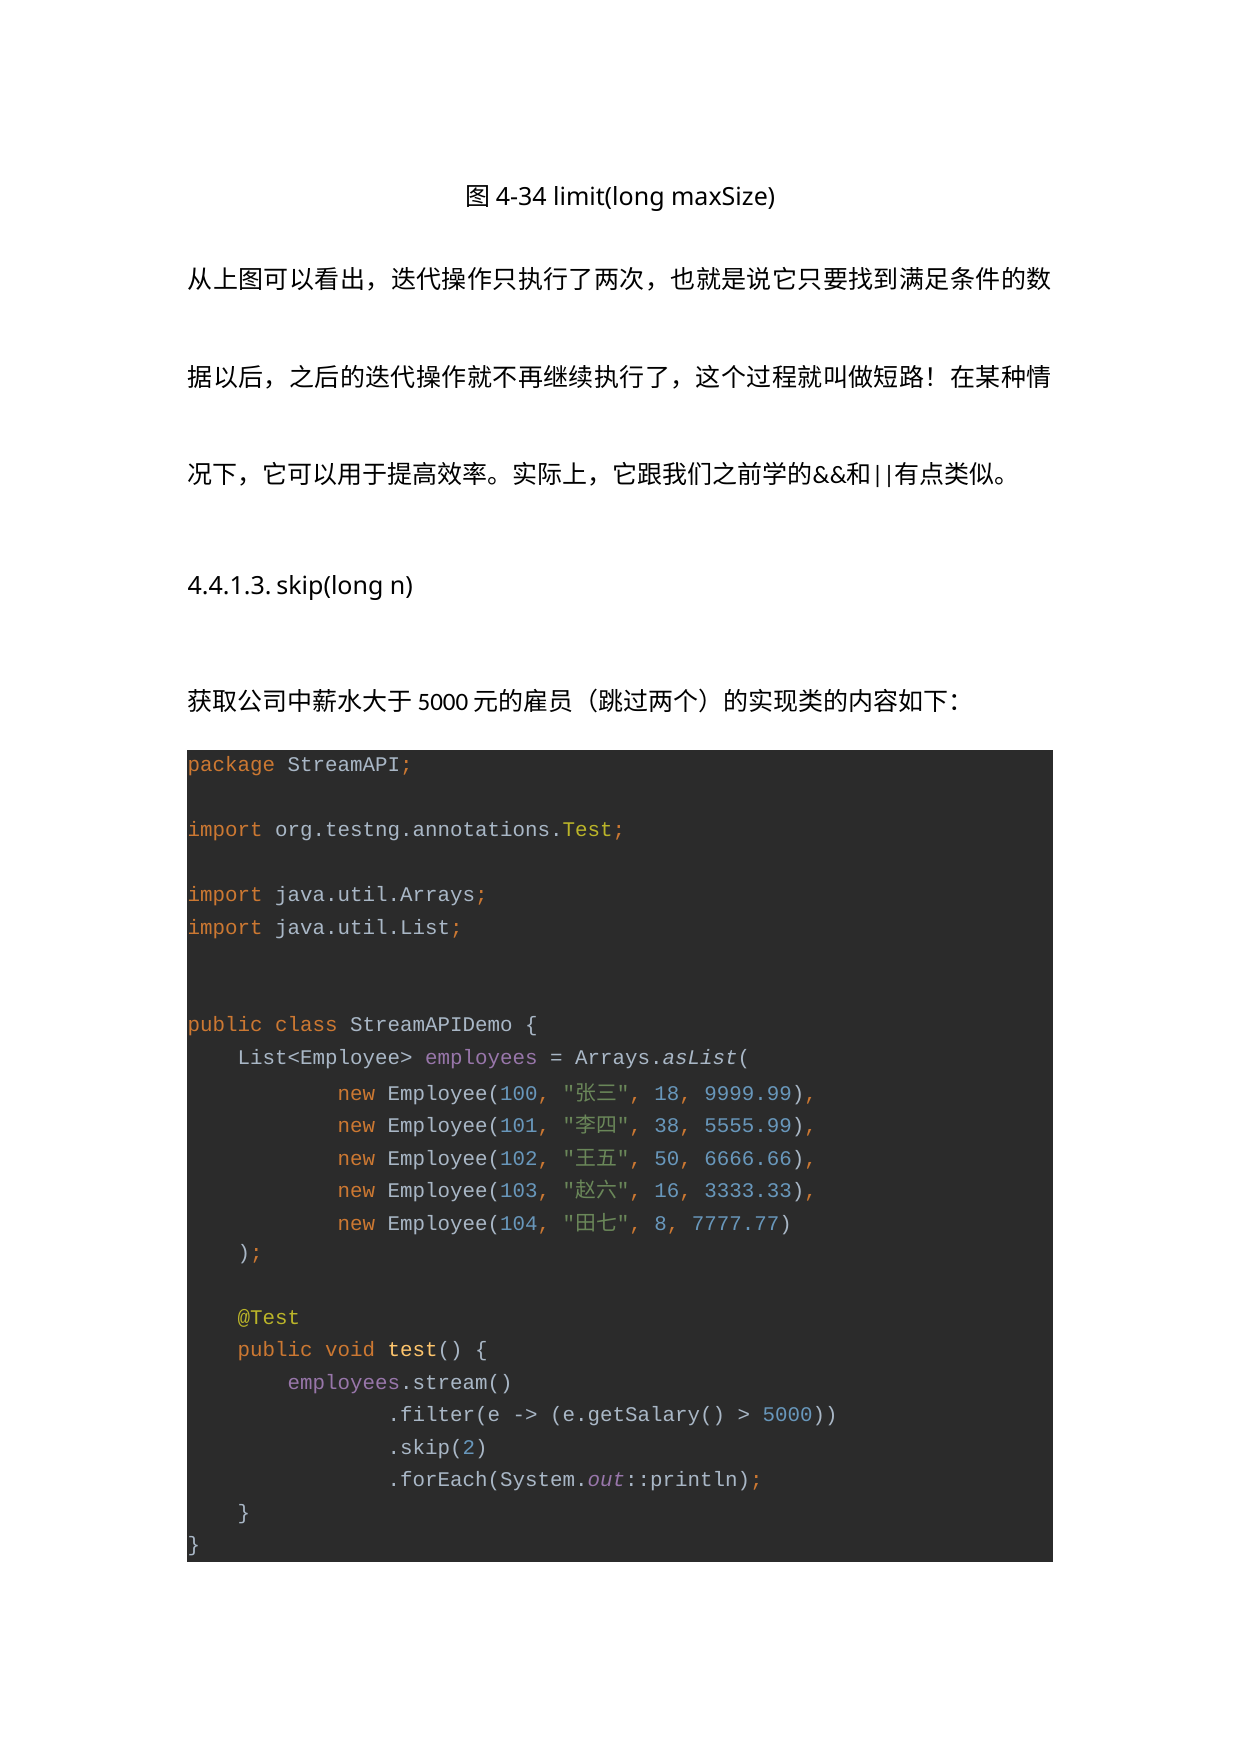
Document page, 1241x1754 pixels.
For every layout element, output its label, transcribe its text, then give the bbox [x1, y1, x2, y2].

subtitle skip(long n) [187, 552, 1053, 617]
text package StreamAPI; import org.testng.annotations.Test; import java.util.Arrays; import java.util.List; public class StreamAPIDemo { List<Employee> employees = Arrays.asList( new Employee(100, "张三", 18, 9999.99), new Employee(101, "李四", 38, 5555.99), new Employee(102, "王五", 50, 6666.66), new Employee(103, "赵六", 16, 3333.33), new Employee(104, "田七", 8, 7777.77) ); @Test public void test() { employees.stream() .filter(e -> (e.getSalary() > 5000)) .skip(2) .forEach(System.out::println); } } [187, 750, 1053, 1562]
text 从上图可以看出，迭代操作只执行了两次，也就是说它只要找到满足条件的数据以后，之后的迭代操作就不再继续执行了，这个过程就叫做短路！在某种情况下，它可以用于提高效率。实际上，它跟我们之前学的&&和||有点类似。 [187, 245, 1053, 505]
text 获取公司中薪水大于5000元的雇员（跳过两个）的实现类的内容如下： [187, 667, 1053, 732]
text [187, 162, 1053, 227]
